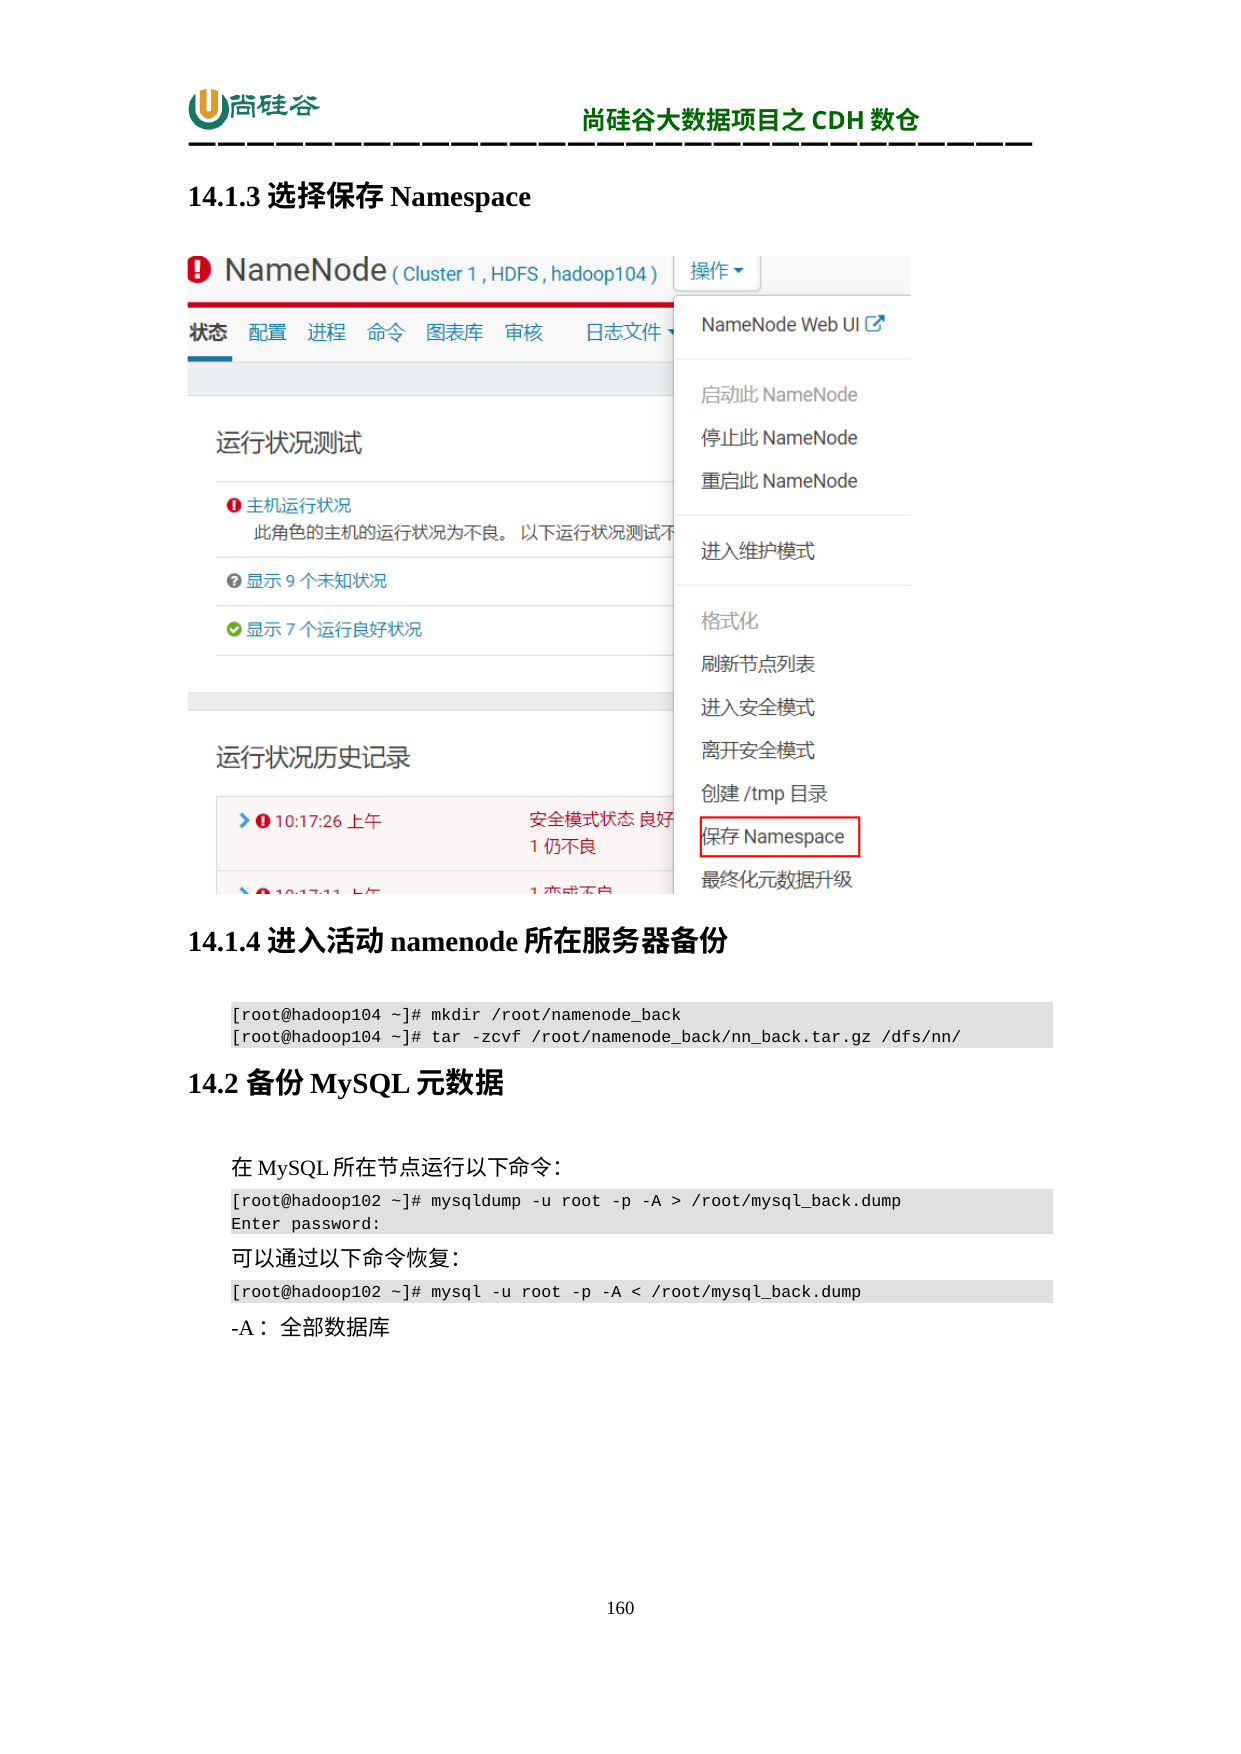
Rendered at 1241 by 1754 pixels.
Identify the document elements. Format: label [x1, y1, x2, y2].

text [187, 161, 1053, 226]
picture [187, 88, 320, 130]
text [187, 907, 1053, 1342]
picture [187, 256, 911, 894]
